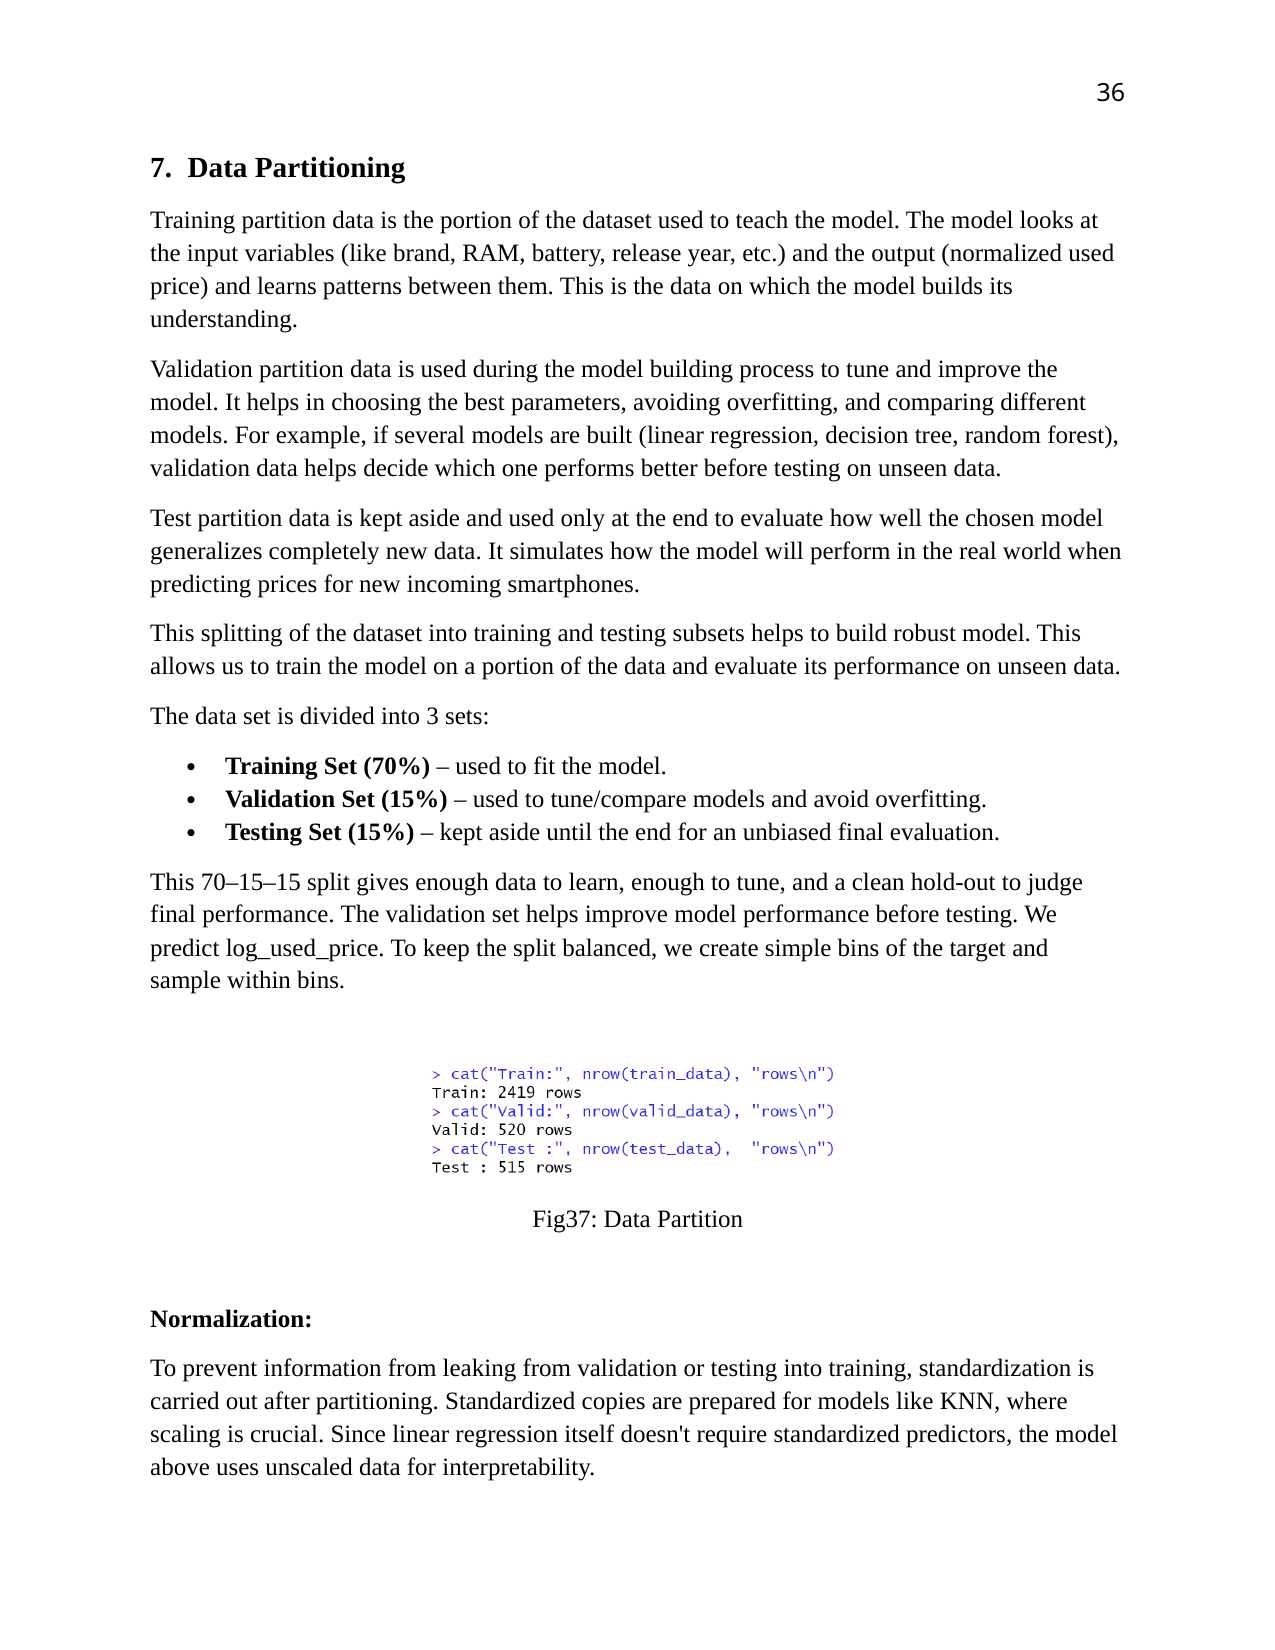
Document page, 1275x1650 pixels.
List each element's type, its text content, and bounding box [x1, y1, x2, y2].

picture [430, 1065, 845, 1183]
list Training Set (70%) – used to fit the model. [187, 751, 1125, 779]
text This 70–15–15 split gives enough data to learn, enough to tune, and a clean hold-out to judge final performance. The validation set helps improve model performance before testing. We predict log_used_price. To keep the split balanced, we create simple bins of the target and sample within bins. [150, 867, 1125, 994]
text Training partition data is the portion of the dataset used to teach the model. The model looks at the input variables (like brand, RAM, battery, release year, etc.) and the output (normalized used price) and learns patterns between them. This is the data on which the model builds its understanding. [150, 205, 1125, 333]
text The data set is divided into 3 sets: [150, 701, 1125, 730]
text Test partition data is kept aside and used only at the end to evaluate how well the chosen model generalizes completely new data. It simulates how the model will perform in the real world when predicting prices for new incoming smartphones. [150, 503, 1125, 597]
list Validation Set (15%) – used to tune/compare models and avoid overfitting. [187, 784, 1125, 813]
text Fig37: Data Partition [150, 1204, 1125, 1233]
list Testing Set (15%) – kept aside until the end for an unbiased final evaluation. [187, 817, 1125, 846]
text This splitting of the dataset into training and testing subsets helps to build robust model. This allows us to train the model on a portion of the data and evaluate its performance on unseen data. [150, 618, 1125, 680]
text Validation partition data is used during the model building process to tune and improve the model. It helps in choosing the best parameters, avoiding overfitting, and comparing different models. For example, if several models are built (linear regression, decision tree, random forest), validation data helps decide which one performs better before testing on unseen data. [150, 354, 1125, 482]
text To prevent information from leaking from validation or testing into training, standardization is carried out after partitioning. Standardized copies are prepared for models like KNN, where scaling is crucial. Since linear regression itself doesn't require standardized predictors, the model above uses unscaled data for interpretability. [150, 1353, 1125, 1481]
text Normalization: [150, 1304, 1125, 1332]
list Data Partitioning [150, 150, 1125, 183]
